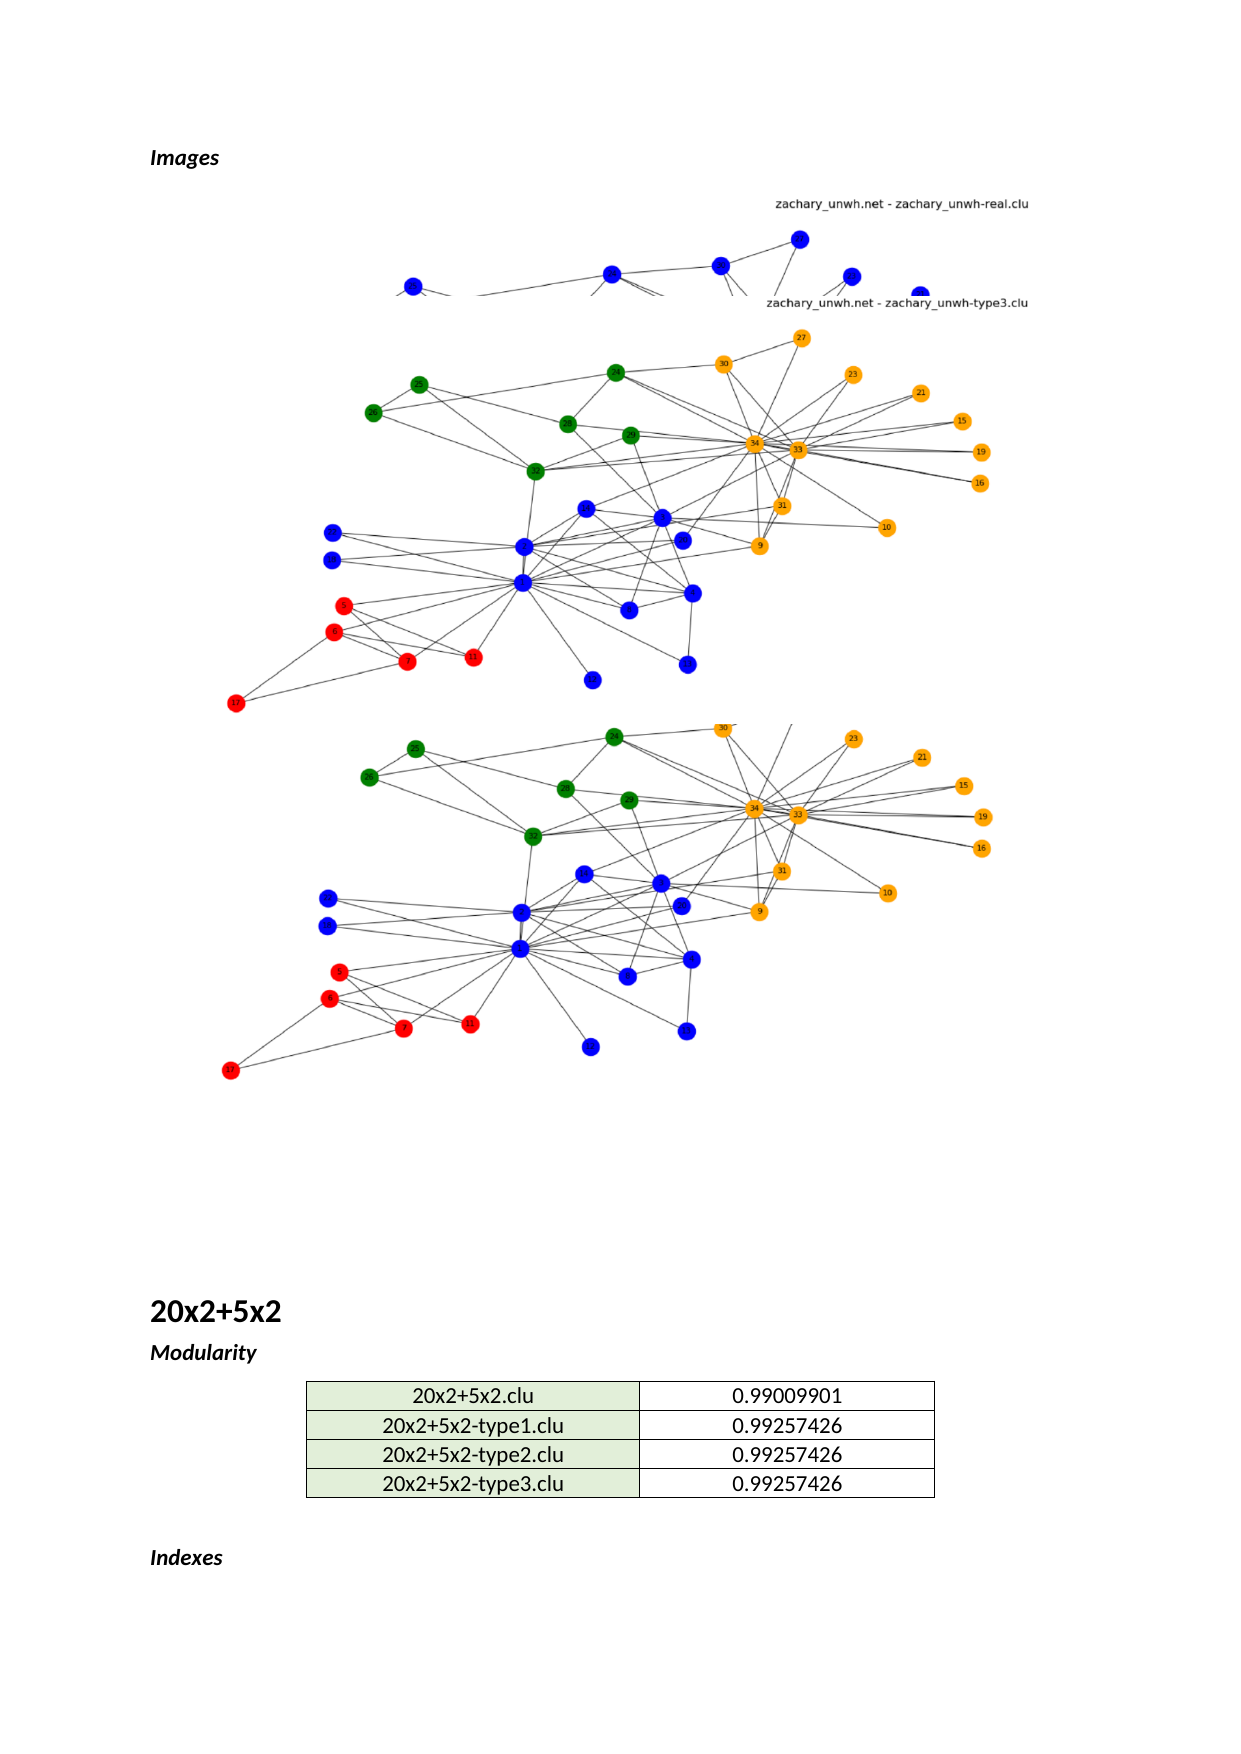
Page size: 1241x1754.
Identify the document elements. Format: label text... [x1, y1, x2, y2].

text 20x2+5x2 [150, 1300, 1090, 1328]
table_header 0.99009901 [640, 1382, 934, 1410]
table_cell 20x2+5x2-type3.clu [307, 1469, 639, 1497]
table_cell 20x2+5x2-type2.clu [307, 1440, 639, 1468]
picture [206, 195, 1034, 1089]
table_cell 0.99257426 [640, 1411, 934, 1439]
text Indexes [150, 1543, 1090, 1571]
text Images [150, 150, 1090, 169]
table_cell 0.99257426 [640, 1440, 934, 1468]
table_cell 0.99257426 [640, 1469, 934, 1497]
table_cell 20x2+5x2-type1.clu [307, 1411, 639, 1439]
table_header 20x2+5x2.clu [307, 1382, 639, 1410]
text Modularity [150, 1345, 1090, 1364]
